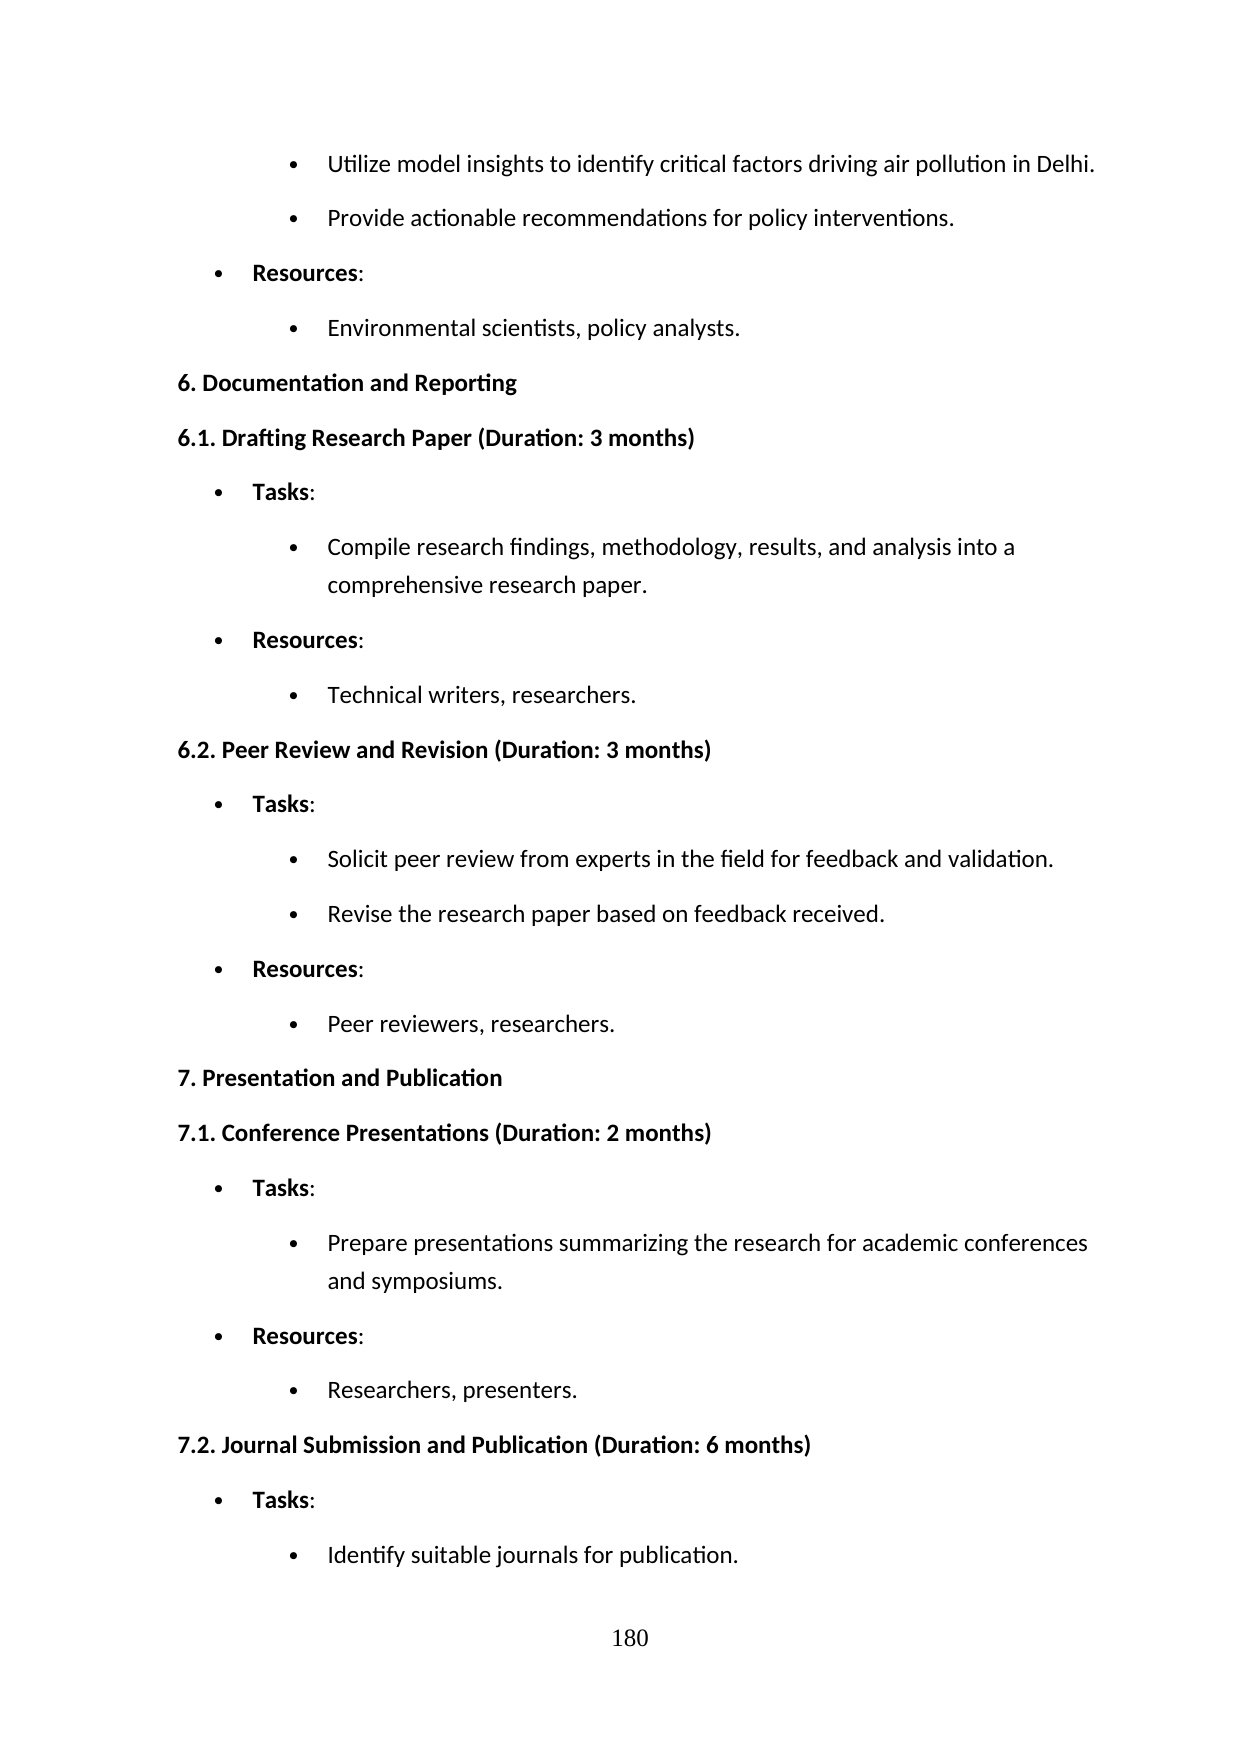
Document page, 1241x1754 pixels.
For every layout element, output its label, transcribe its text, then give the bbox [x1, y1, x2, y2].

list Compile research findings, methodology, results, and analysis into a comprehensive research paper. [290, 531, 1122, 600]
list Provide actionable recommendations for policy interventions. [290, 202, 1122, 233]
list Resources: [215, 953, 1122, 983]
list Tasks: [215, 1484, 1122, 1515]
list Revise the research paper based on feedback received. [290, 898, 1122, 929]
text 6. Documentation and Reporting [177, 367, 1122, 397]
list Technical writers, researchers. [290, 679, 1122, 709]
list Peer reviewers, researchers. [290, 1008, 1122, 1038]
list Resources: [215, 257, 1122, 288]
list Tasks: [215, 788, 1122, 819]
list Solicit peer review from experts in the field for feedback and validation. [290, 843, 1122, 874]
list Tasks: [215, 476, 1122, 507]
text 7.1. Conference Presentations (Duration: 2 months) [177, 1117, 1122, 1148]
list Tasks: [215, 1172, 1122, 1203]
list Prepare presentations summarizing the research for academic conferences and symposiums. [290, 1227, 1122, 1296]
text 6.2. Peer Review and Revision (Duration: 3 months) [177, 734, 1122, 764]
list Environmental scientists, policy analysts. [290, 312, 1122, 343]
list Resources: [215, 1320, 1122, 1350]
list Resources: [215, 624, 1122, 655]
list Researchers, presenters. [290, 1374, 1122, 1405]
text 6.1. Drafting Research Paper (Duration: 3 months) [177, 422, 1122, 452]
text 7. Presentation and Publication [177, 1062, 1122, 1093]
text 7.2. Journal Submission and Publication (Duration: 6 months) [177, 1429, 1122, 1460]
list Identify suitable journals for publication. [290, 1539, 1122, 1569]
list Utilize model insights to identify critical factors driving air pollution in Delhi. [290, 148, 1122, 178]
